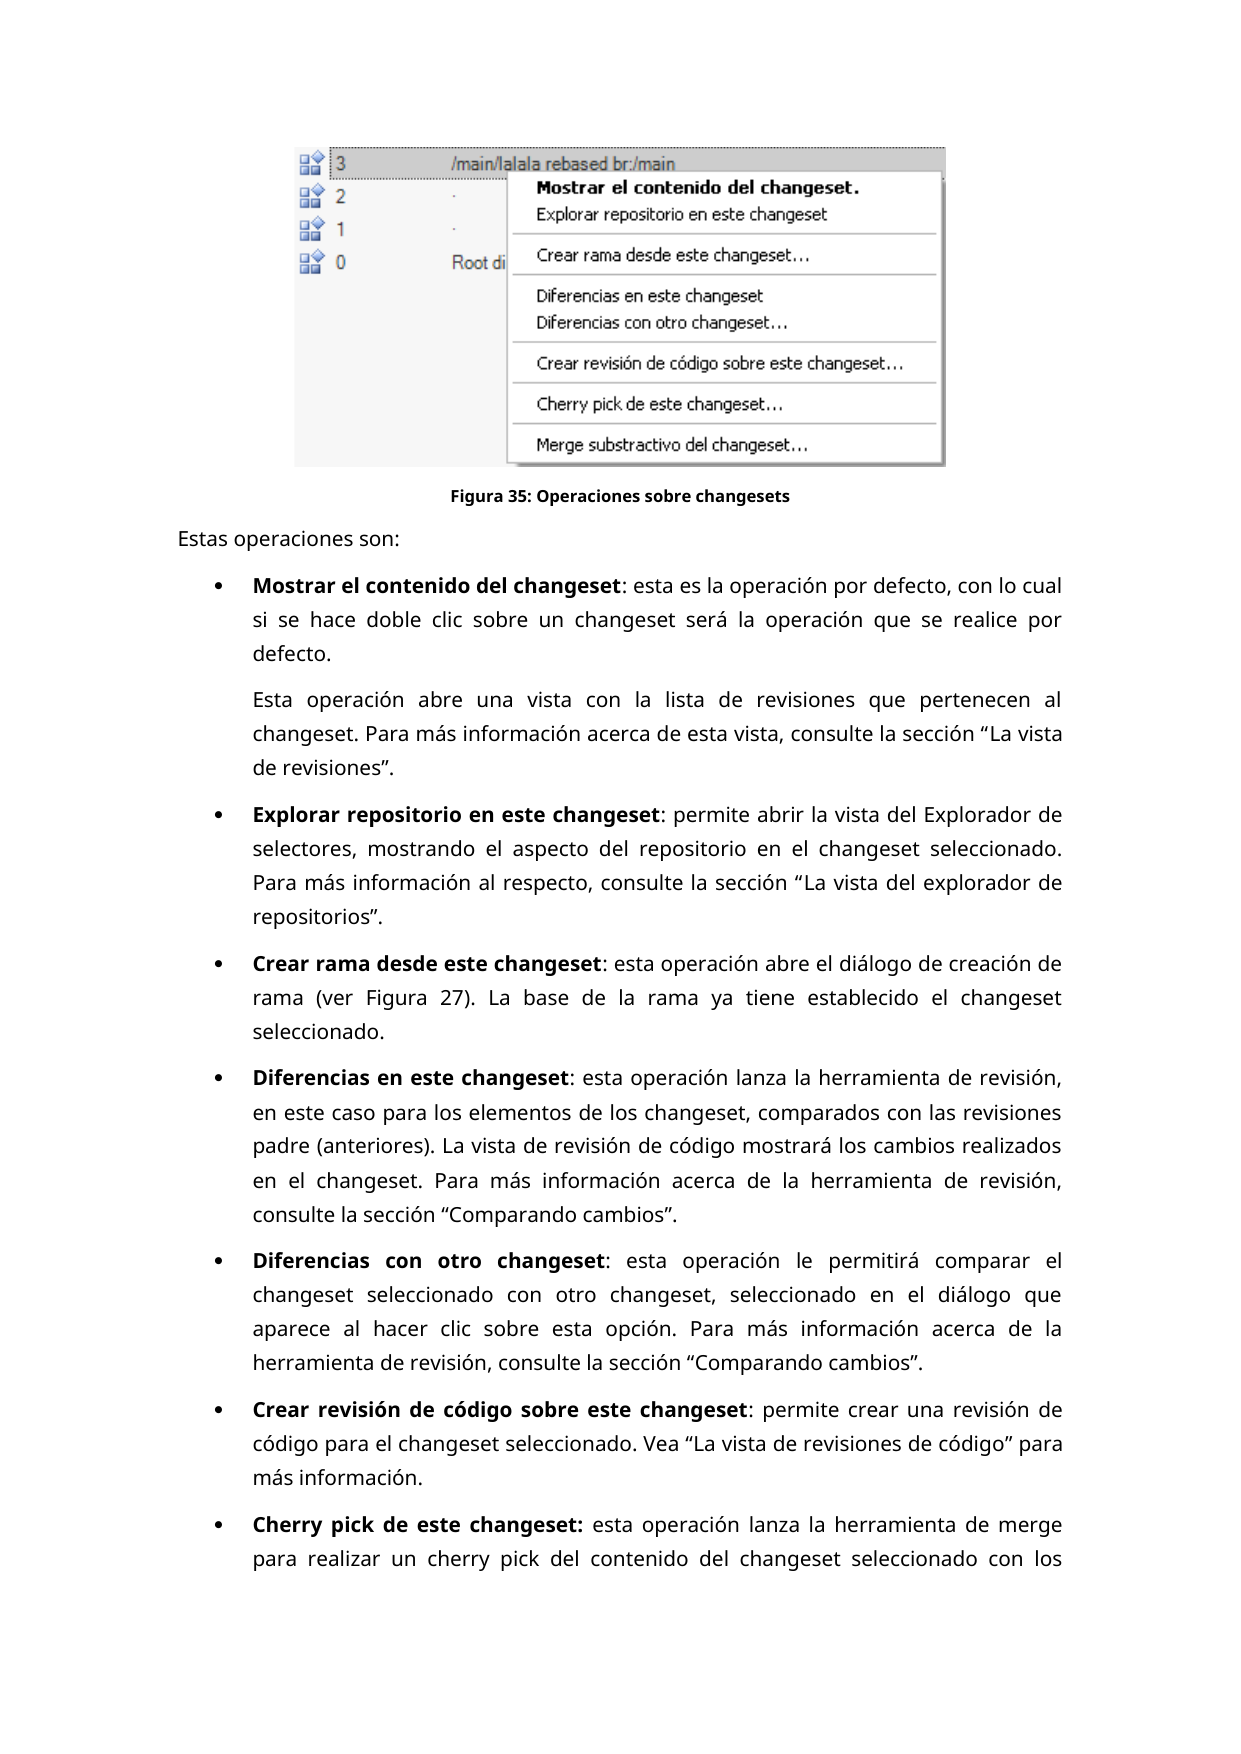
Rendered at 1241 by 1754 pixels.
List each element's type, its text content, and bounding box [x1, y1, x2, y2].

list Crear rama desde este changeset: esta operación abre el diálogo de creación de rama (ver Figura 27). La base de la rama ya tiene establecido el changeset seleccionado. [215, 949, 1063, 1045]
text Estas operaciones son: [177, 524, 1063, 553]
text Esta operación abre una vista con la lista de revisiones que pertenecen al changeset. Para más información acerca de esta vista, consulte la sección “La vista de revisiones”. [252, 685, 1063, 782]
list Crear revisión de código sobre este changeset: permite crear una revisión de código para el changeset seleccionado. Vea “La vista de revisiones de código” para más información. [215, 1395, 1063, 1492]
list Mostrar el contenido del changeset: esta es la operación por defecto, con lo cual si se hace doble clic sobre un changeset será la operación que se realice por defecto. [215, 571, 1063, 667]
list Diferencias en este changeset: esta operación lanza la herramienta de revisión, en este caso para los elementos de los changeset, comparados con las revisiones padre (anteriores). La vista de revisión de código mostrará los cambios realizados en el changeset. Para más información acerca de la herramienta de revisión, consulte la sección “Comparando cambios”. [215, 1063, 1063, 1228]
picture [294, 147, 946, 467]
text Figura 35: Operaciones sobre changesets [177, 484, 1063, 507]
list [215, 1510, 1063, 1572]
list Explorar repositorio en este changeset: permite abrir la vista del Explorador de selectores, mostrando el aspecto del repositorio en el changeset seleccionado. Para más información al respecto, consulte la sección “La vista del explorador de repositorios”. [215, 800, 1063, 931]
list Diferencias con otro changeset: esta operación le permitirá comparar el changeset seleccionado con otro changeset, seleccionado en el diálogo que aparece al hacer clic sobre esta opción. Para más información acerca de la herramienta de revisión, consulte la sección “Comparando cambios”. [215, 1246, 1063, 1377]
